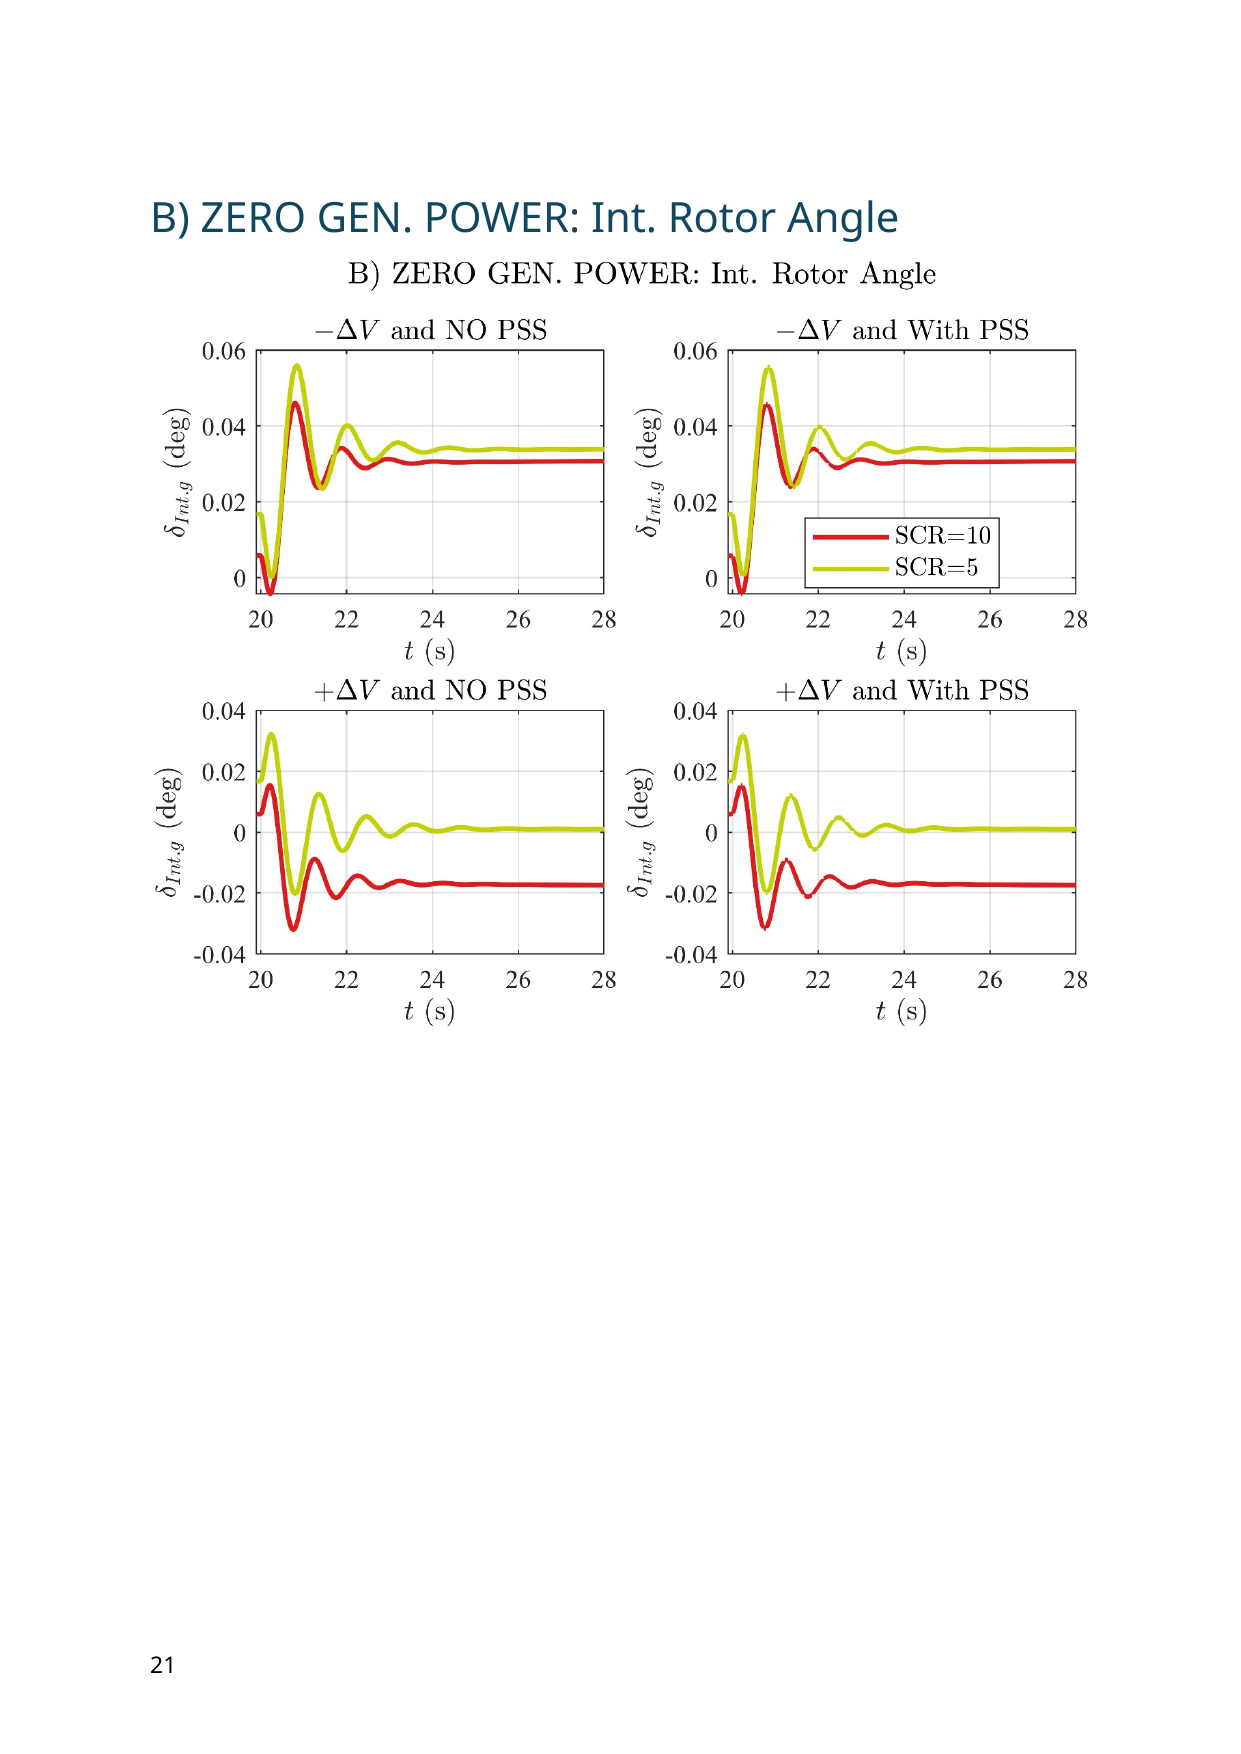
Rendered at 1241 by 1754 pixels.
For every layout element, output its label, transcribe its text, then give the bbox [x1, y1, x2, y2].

subtitle B) ZERO GEN. POWER: Int. Rotor Angle [150, 187, 1090, 244]
picture [150, 257, 1091, 1030]
